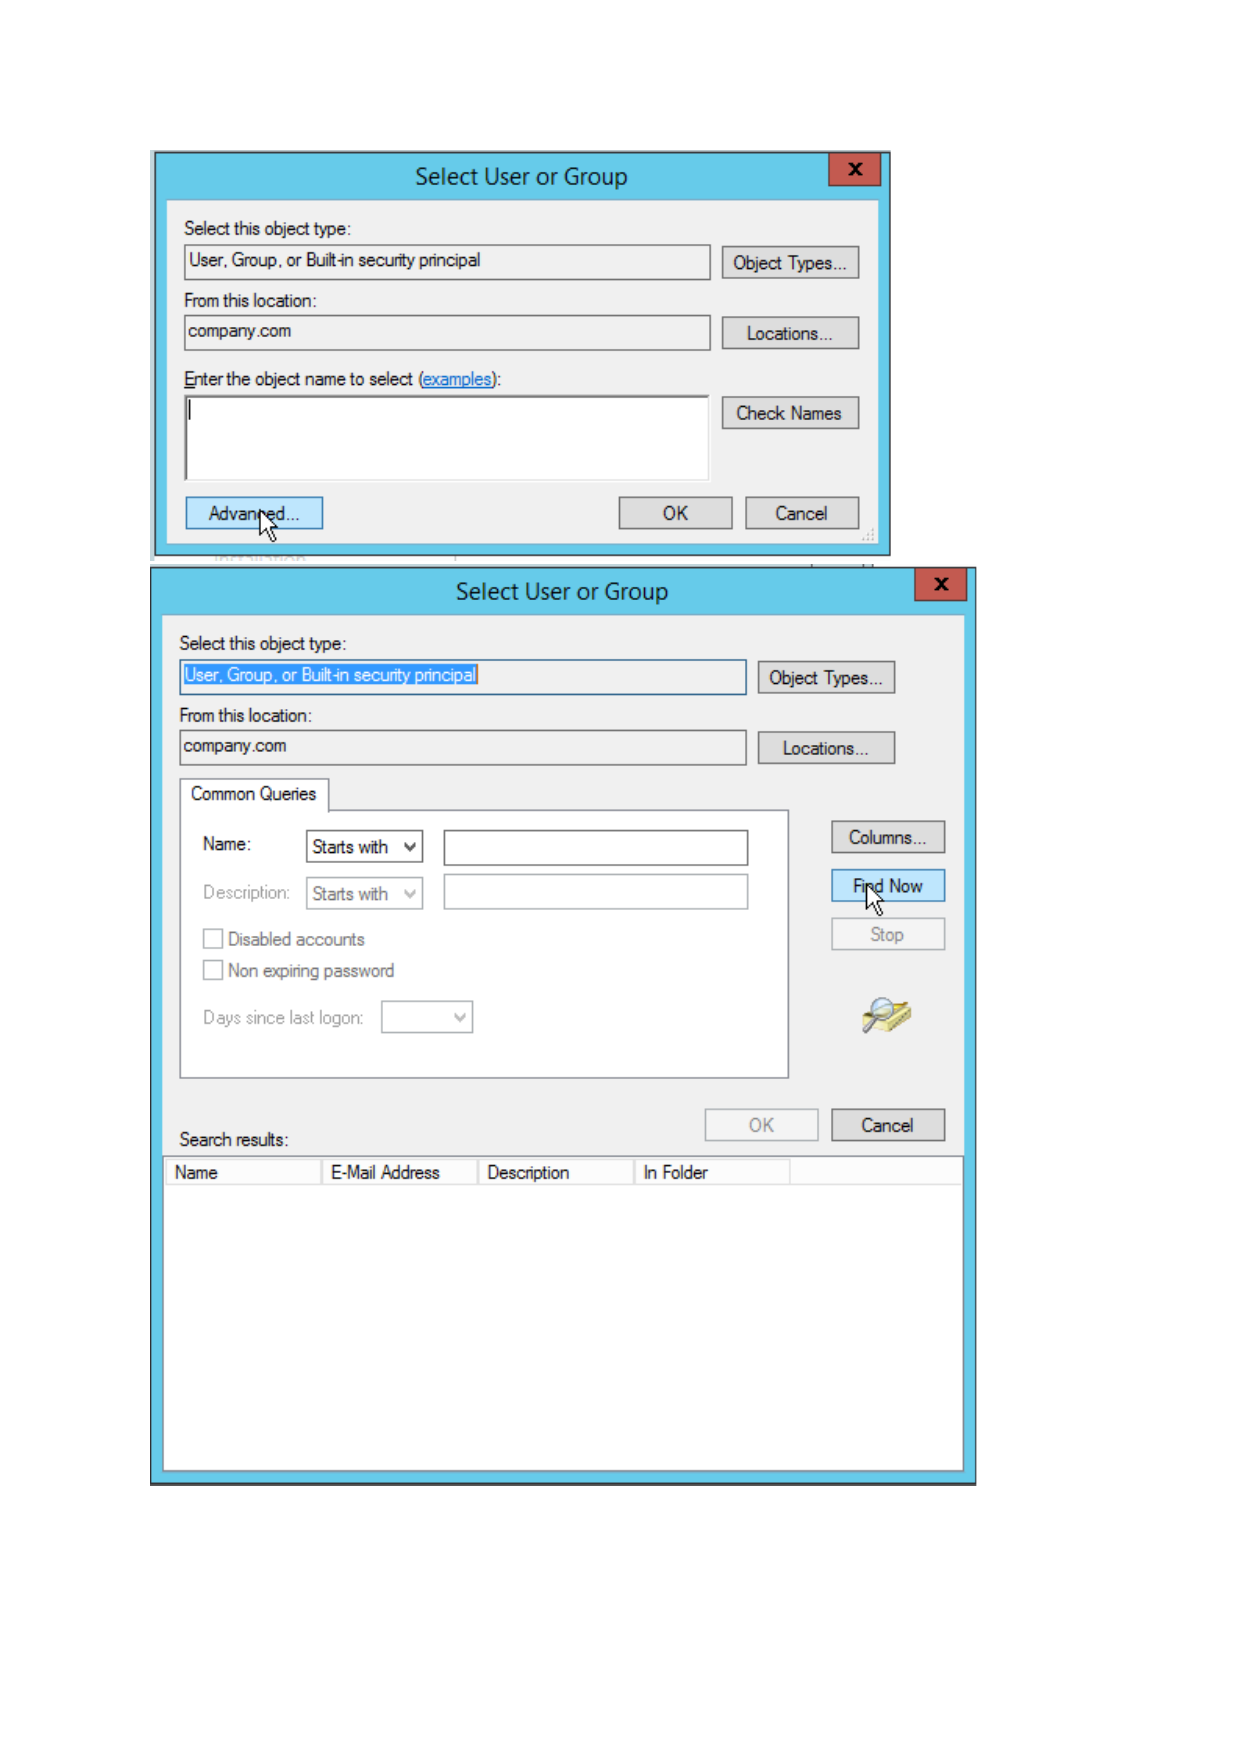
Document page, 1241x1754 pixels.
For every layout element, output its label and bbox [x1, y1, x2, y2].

picture [150, 150, 891, 561]
picture [150, 564, 977, 1486]
